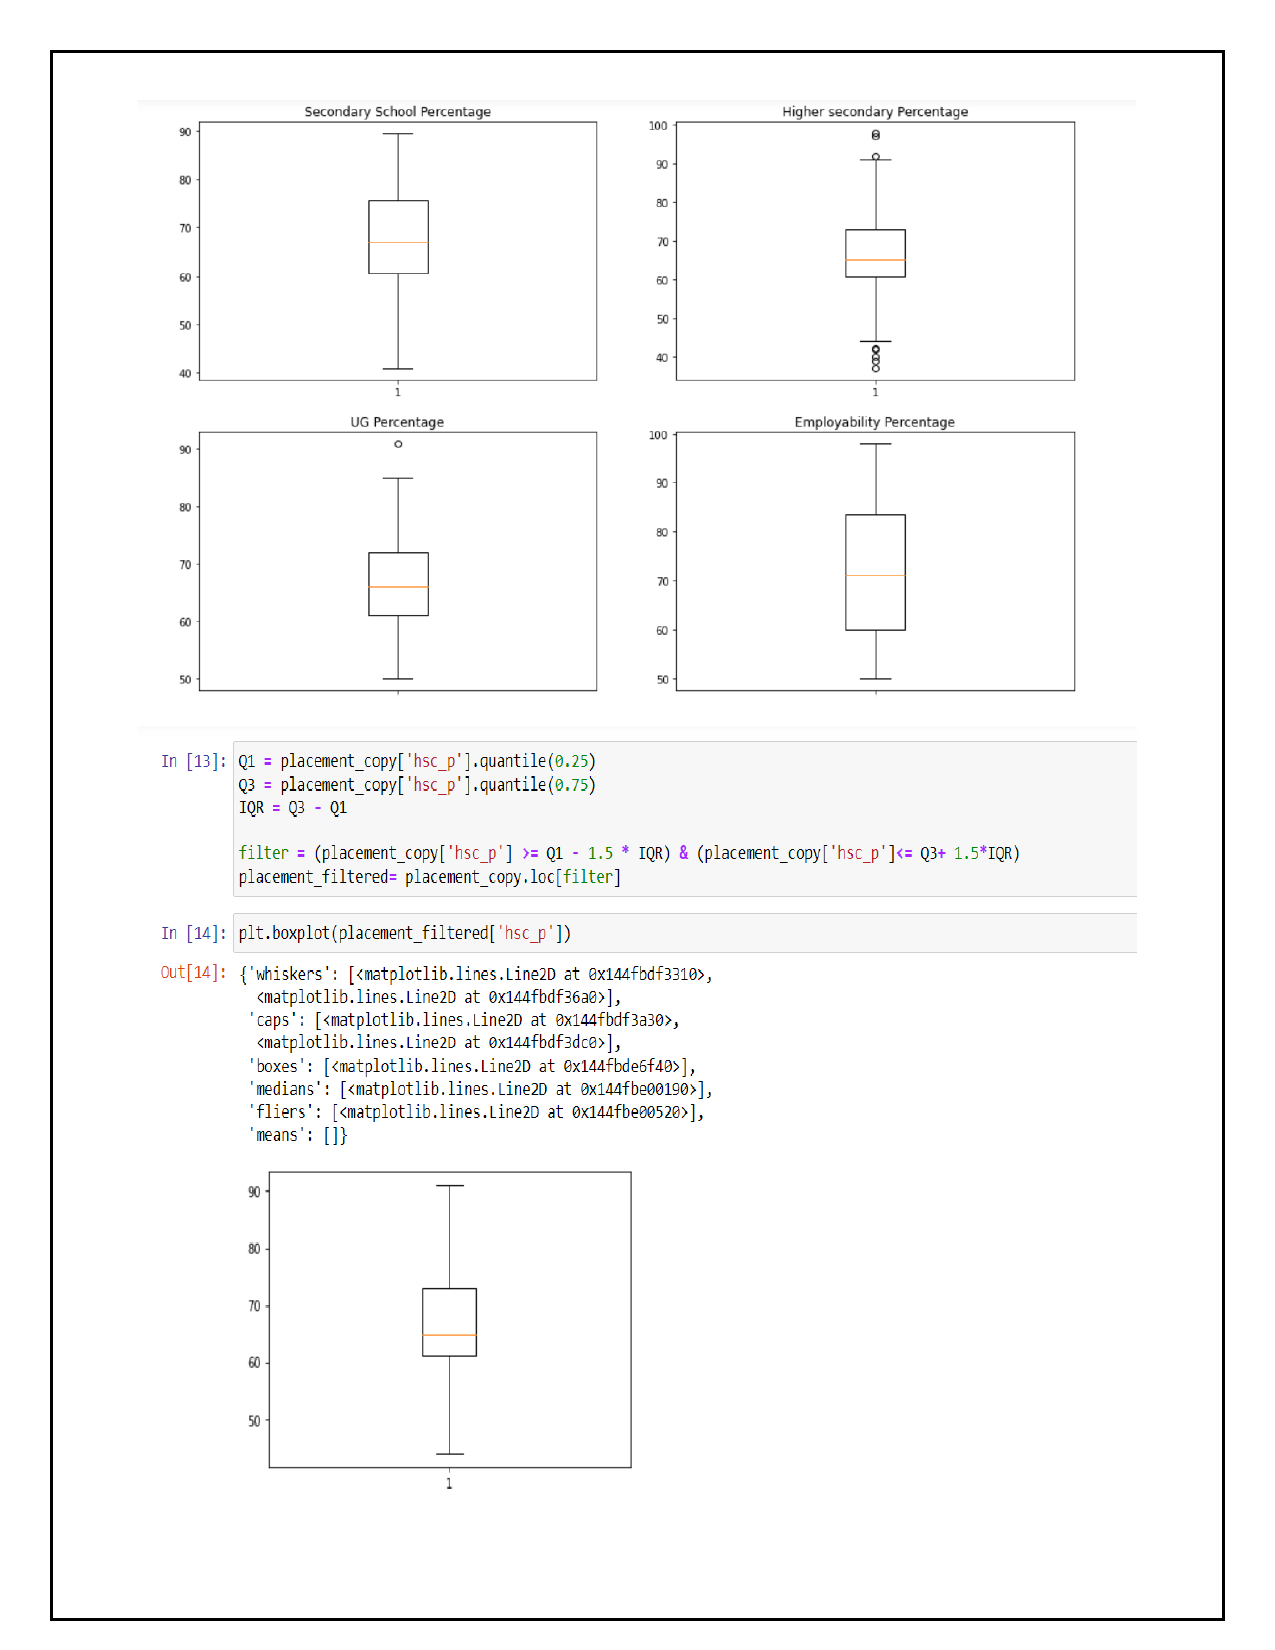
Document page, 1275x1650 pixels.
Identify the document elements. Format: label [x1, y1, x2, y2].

picture [137, 726, 1137, 1489]
picture [137, 100, 1137, 698]
